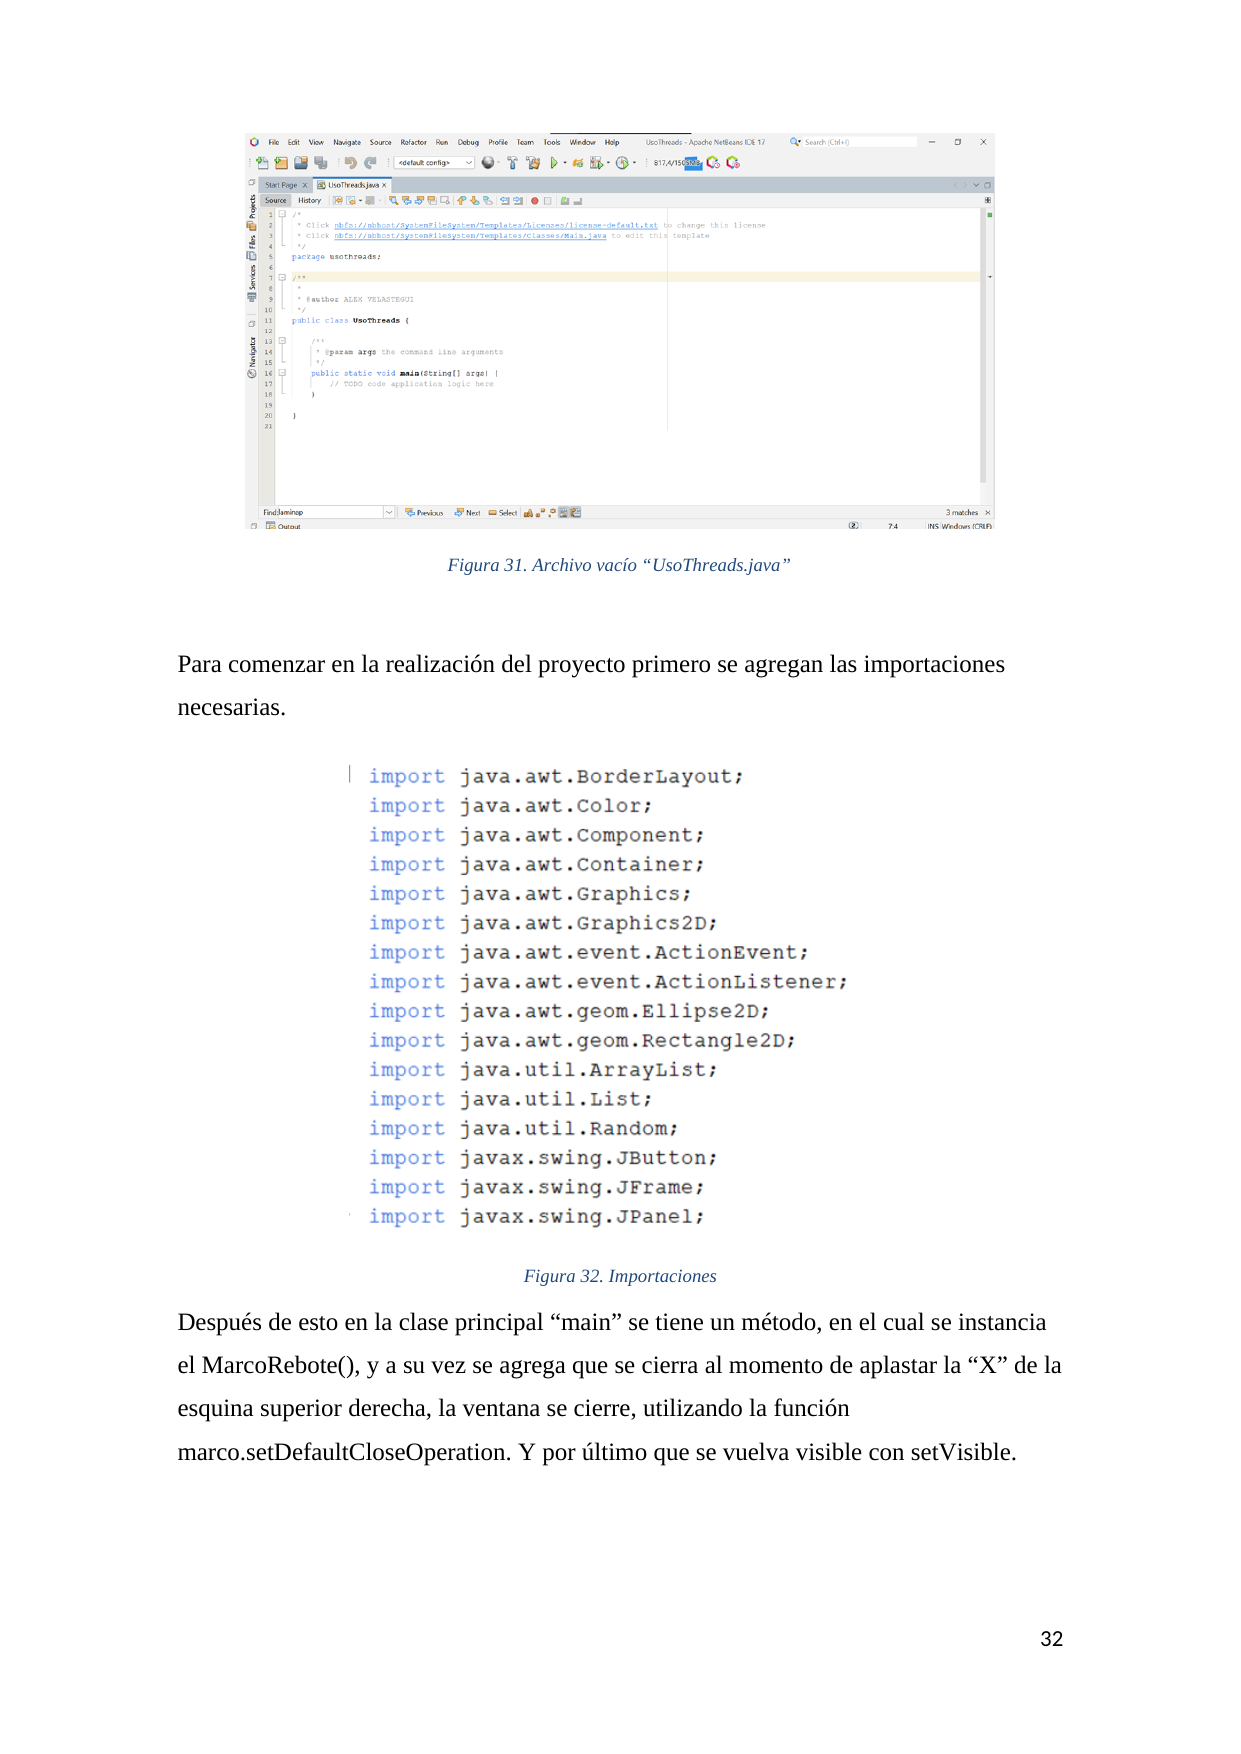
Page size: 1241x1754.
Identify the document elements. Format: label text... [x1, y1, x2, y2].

text Figura 32. Importaciones [177, 1265, 1063, 1286]
text Figura 31. Archivo vacío “UsoThreads.java” [177, 553, 1063, 575]
picture [245, 133, 995, 529]
text Después de esto en la clase principal “main” se tiene un método, en el cual se instancia el MarcoRebote(), y a su vez se agrega que se cierra al momento de aplastar la “X” de la esquina superior derecha, la ventana se cierre, utilizando la función marco.setDefaultCloseOperation. Y por último que se vuelva visible con setVisible. [177, 1307, 1063, 1465]
picture [349, 751, 892, 1240]
text Para comenzar en la realización del proyecto primero se agregan las importaciones necesarias. [177, 649, 1063, 721]
